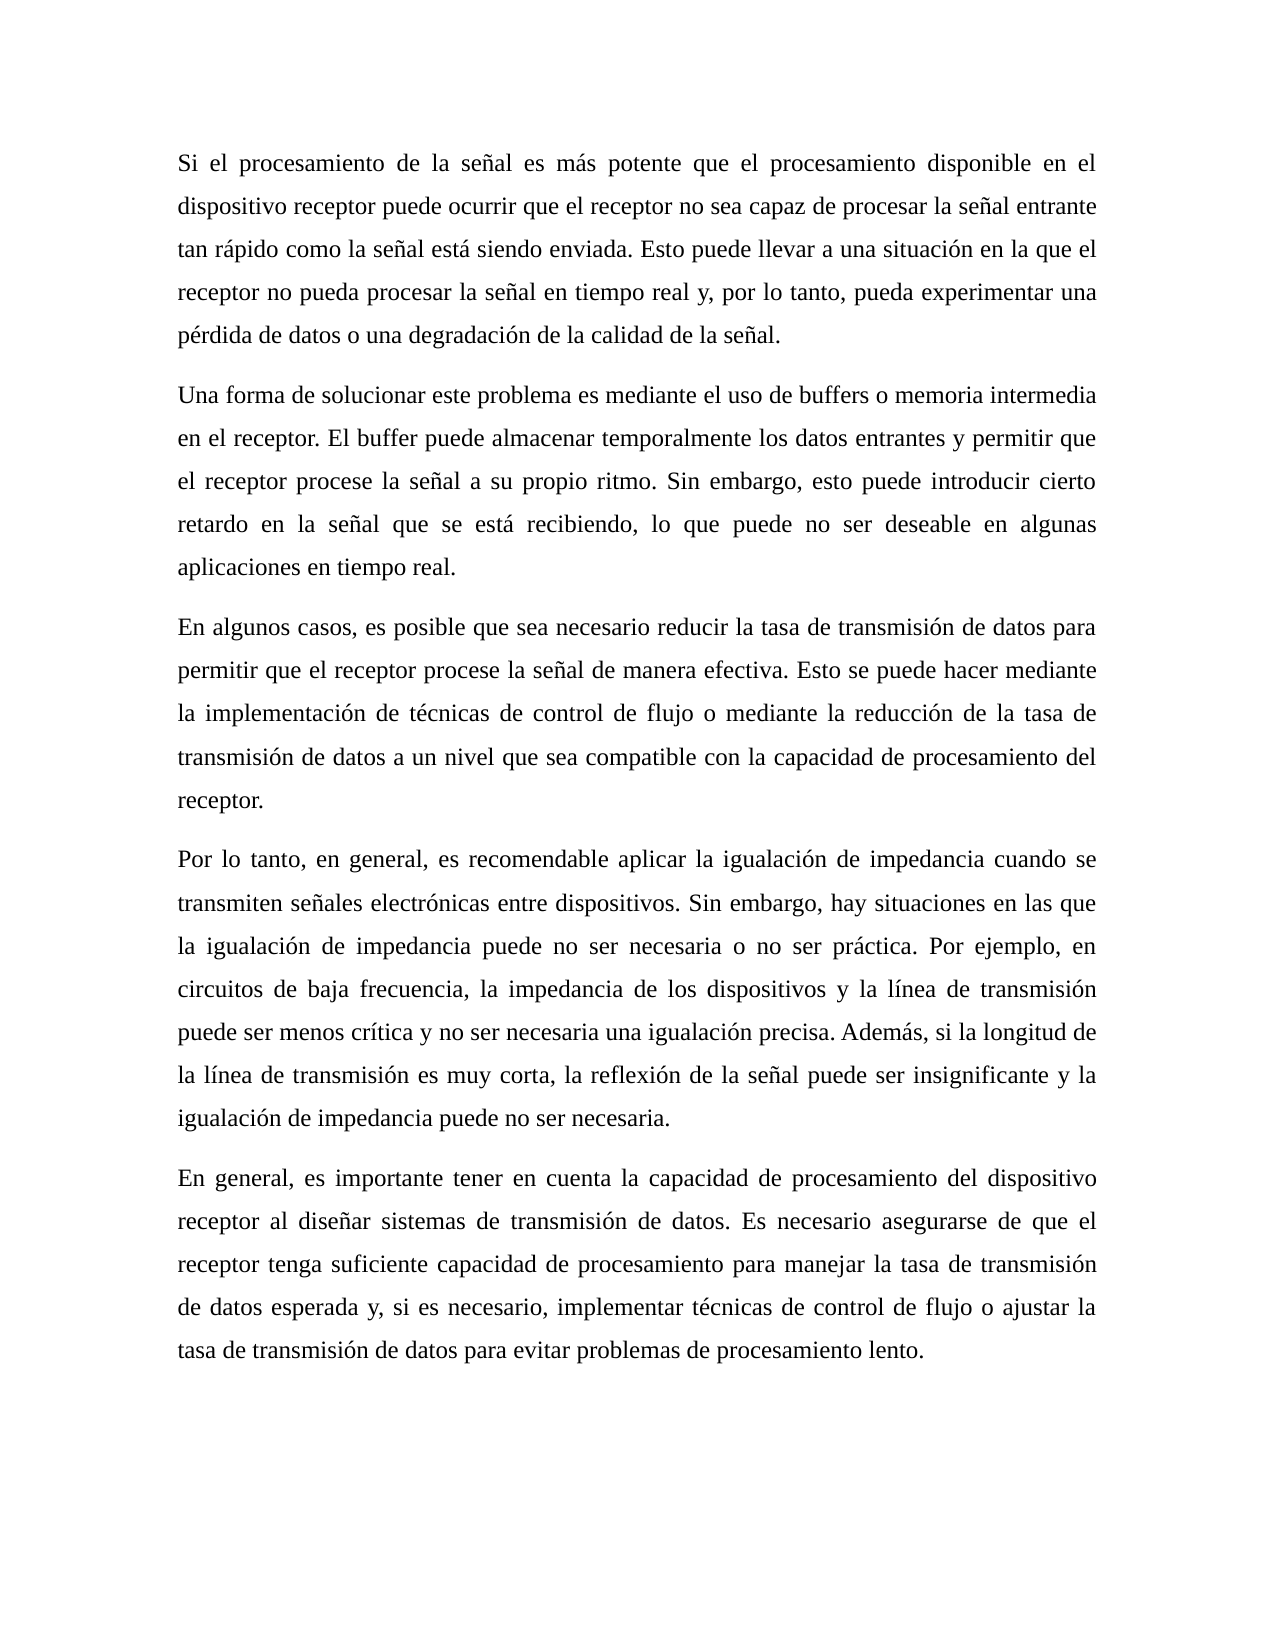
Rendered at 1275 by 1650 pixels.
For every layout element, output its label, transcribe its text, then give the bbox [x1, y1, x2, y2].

text En general, es importante tener en cuenta la capacidad de procesamiento del dispositivo receptor al diseñar sistemas de transmisión de datos. Es necesario asegurarse de que el receptor tenga suficiente capacidad de procesamiento para manejar la tasa de transmisión de datos esperada y, si es necesario, implementar técnicas de control de flujo o ajustar la tasa de transmisión de datos para evitar problemas de procesamiento lento. [177, 1163, 1098, 1364]
text Si el procesamiento de la señal es más potente que el procesamiento disponible en el dispositivo receptor puede ocurrir que el receptor no sea capaz de procesar la señal entrante tan rápido como la señal está siendo enviada. Esto puede llevar a una situación en la que el receptor no pueda procesar la señal en tiempo real y, por lo tanto, pueda experimentar una pérdida de datos o una degradación de la calidad de la señal. [177, 148, 1098, 349]
text Por lo tanto, en general, es recomendable aplicar la igualación de impedancia cuando se transmiten señales electrónicas entre dispositivos. Sin embargo, hay situaciones en las que la igualación de impedancia puede no ser necesaria o no ser práctica. Por ejemplo, en circuitos de baja frecuencia, la impedancia de los dispositivos y la línea de transmisión puede ser menos crítica y no ser necesaria una igualación precisa. Además, si la longitud de la línea de transmisión es muy corta, la reflexión de la señal puede ser insignificante y la igualación de impedancia puede no ser necesaria. [177, 844, 1098, 1132]
text En algunos casos, es posible que sea necesario reducir la tasa de transmisión de datos para permitir que el receptor procese la señal de manera efectiva. Esto se puede hacer mediante la implementación de técnicas de control de flujo o mediante la reducción de la tasa de transmisión de datos a un nivel que sea compatible con la capacidad de procesamiento del receptor. [177, 612, 1098, 813]
text Una forma de solucionar este problema es mediante el uso de buffers o memoria intermedia en el receptor. El buffer puede almacenar temporalmente los datos entrantes y permitir que el receptor procese la señal a su propio ritmo. Sin embargo, esto puede introducir cierto retardo en la señal que se está recibiendo, lo que puede no ser deseable en algunas aplicaciones en tiempo real. [177, 380, 1098, 581]
